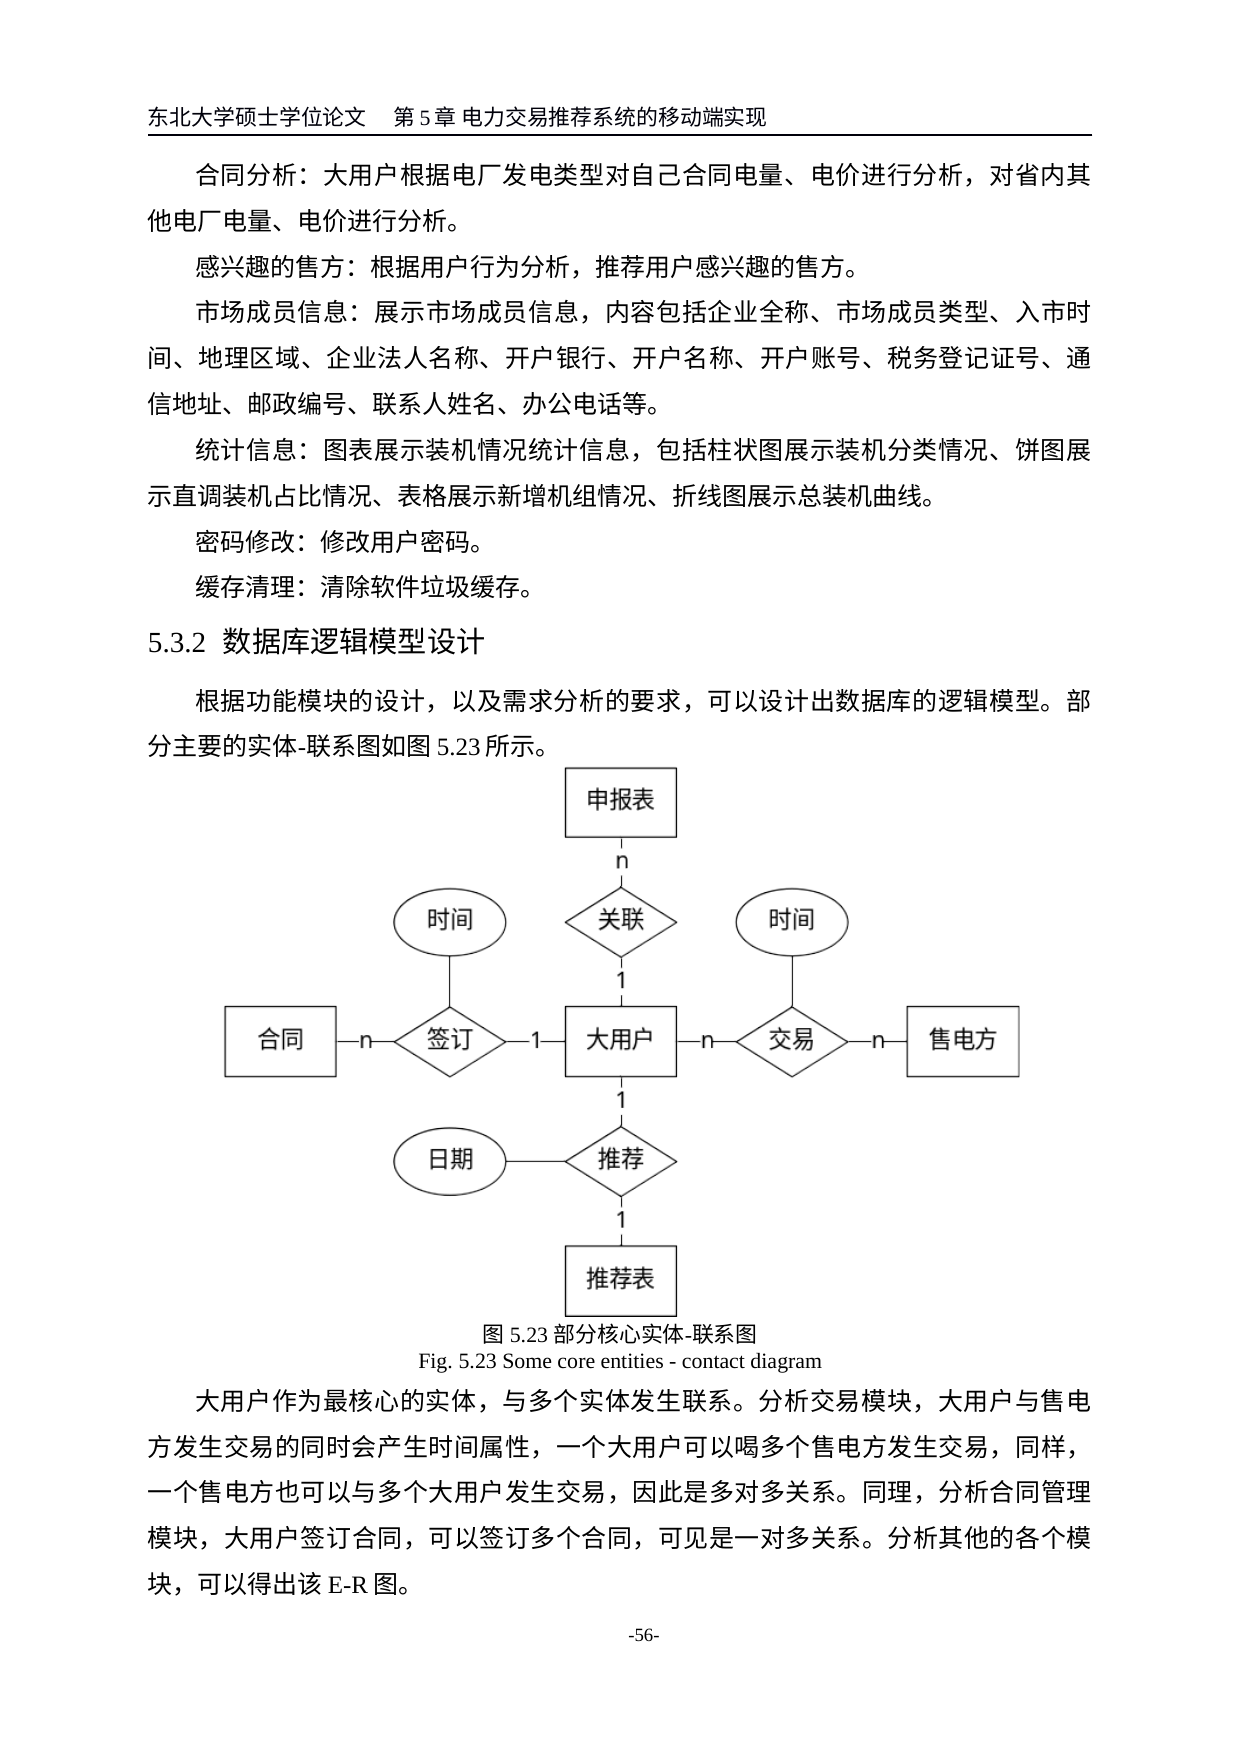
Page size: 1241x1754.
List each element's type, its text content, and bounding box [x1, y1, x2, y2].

text 大用户作为最核心的实体，与多个实体发生联系。分析交易模块，大用户与售电方发生交易的同时会产生时间属性，一个大用户可以喝多个售电方发生交易，同样，一个售电方也可以与多个大用户发生交易，因此是多对多关系。同理，分析合同管理模块，大用户签订合同，可以签订多个合同，可见是一对多关系。分析其他的各个模块，可以得出该E-R图。 [148, 1373, 1092, 1603]
subtitle 数据库逻辑模型设计 [148, 618, 1092, 661]
text 统计信息：图表展示装机情况统计信息，包括柱状图展示装机分类情况、饼图展示直调装机占比情况、表格展示新增机组情况、折线图展示总装机曲线。 [148, 423, 1092, 514]
text 市场成员信息：展示市场成员信息，内容包括企业全称、市场成员类型、入市时间、地理区域、企业法人名称、开户银行、开户名称、开户账号、税务登记证号、通信地址、邮政编号、联系人姓名、办公电话等。 [148, 285, 1092, 423]
text 缓存清理：清除软件垃圾缓存。 [148, 560, 1092, 606]
text 感兴趣的售方：根据用户行为分析，推荐用户感兴趣的售方。 [148, 239, 1092, 285]
text 合同分析：大用户根据电厂发电类型对自己合同电量、电价进行分析，对省内其他电厂电量、电价进行分析。 [148, 148, 1092, 239]
text 密码修改：修改用户密码。 [148, 514, 1092, 560]
